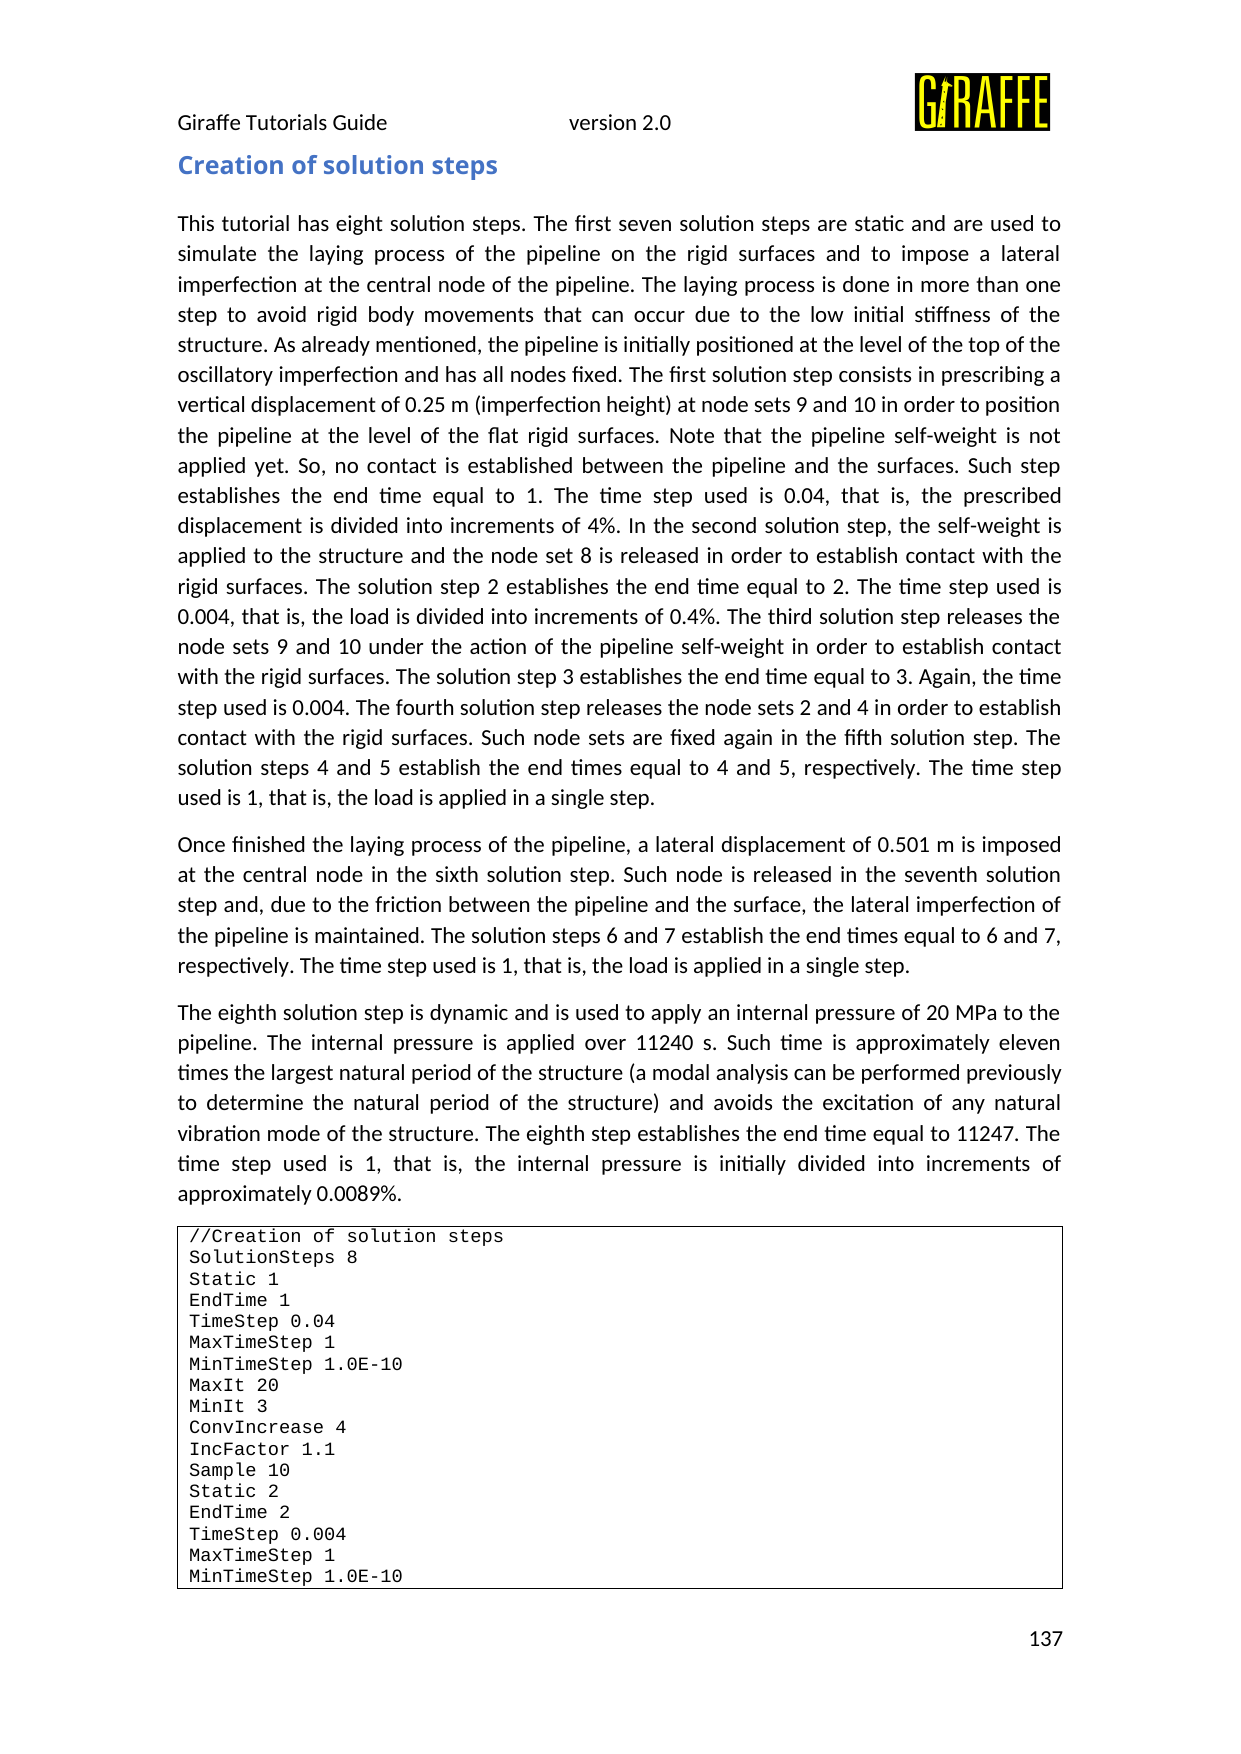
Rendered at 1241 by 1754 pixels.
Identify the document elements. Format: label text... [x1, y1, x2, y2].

text This tutorial has eight solution steps. The first seven solution steps are static and are used to simulate the laying process of the pipeline on the rigid surfaces and to impose a lateral imperfection at the central node of the pipeline. The laying process is done in more than one step to avoid rigid body movements that can occur due to the low initial stiffness of the structure. As already mentioned, the pipeline is initially positioned at the level of the top of the oscillatory imperfection and has all nodes fixed. The first solution step consists in prescribing a vertical displacement of 0.25 m (imperfection height) at node sets 9 and 10 in order to position the pipeline at the level of the flat rigid surfaces. Note that the pipeline self-weight is not applied yet. So, no contact is established between the pipeline and the surfaces. Such step establishes the end time equal to 1. The time step used is 0.04, that is, the prescribed displacement is divided into increments of 4%. In the second solution step, the self-weight is applied to the structure and the node set 8 is released in order to establish contact with the rigid surfaces. The solution step 2 establishes the end time equal to 2. The time step used is 0.004, that is, the load is divided into increments of 0.4%. The third solution step releases the node sets 9 and 10 under the action of the pipeline self-weight in order to establish contact with the rigid surfaces. The solution step 3 establishes the end time equal to 3. Again, the time step used is 0.004. The fourth solution step releases the node sets 2 and 4 in order to establish contact with the rigid surfaces. Such node sets are fixed again in the fifth solution step. The solution steps 4 and 5 establish the end times equal to 4 and 5, respectively. The time step used is 1, that is, the load is applied in a single step. [177, 209, 1063, 811]
text Once finished the laying process of the pipeline, a lateral displacement of 0.501 m is imposed at the central node in the sixth solution step. Such node is released in the seventh solution step and, due to the friction between the pipeline and the surface, the lateral imperfection of the pipeline is maintained. The solution steps 6 and 7 establish the end times equal to 6 and 7, respectively. The time step used is 1, that is, the load is applied in a single step. [177, 830, 1063, 979]
text The eighth solution step is dynamic and is used to apply an internal pressure of 20 MPa to the pipeline. The internal pressure is applied over 11240 s. Such time is approximately eleven times the largest natural period of the structure (a modal analysis can be performed previously to determine the natural period of the structure) and avoids the excitation of any natural vibration mode of the structure. The eighth step establishes the end time equal to 11247. The time step used is 1, that is, the internal pressure is initially divided into increments of approximately 0.0089%. [177, 998, 1063, 1207]
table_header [178, 1227, 1062, 1588]
picture [914, 73, 1051, 131]
subtitle Creation of solution steps [177, 148, 1063, 182]
